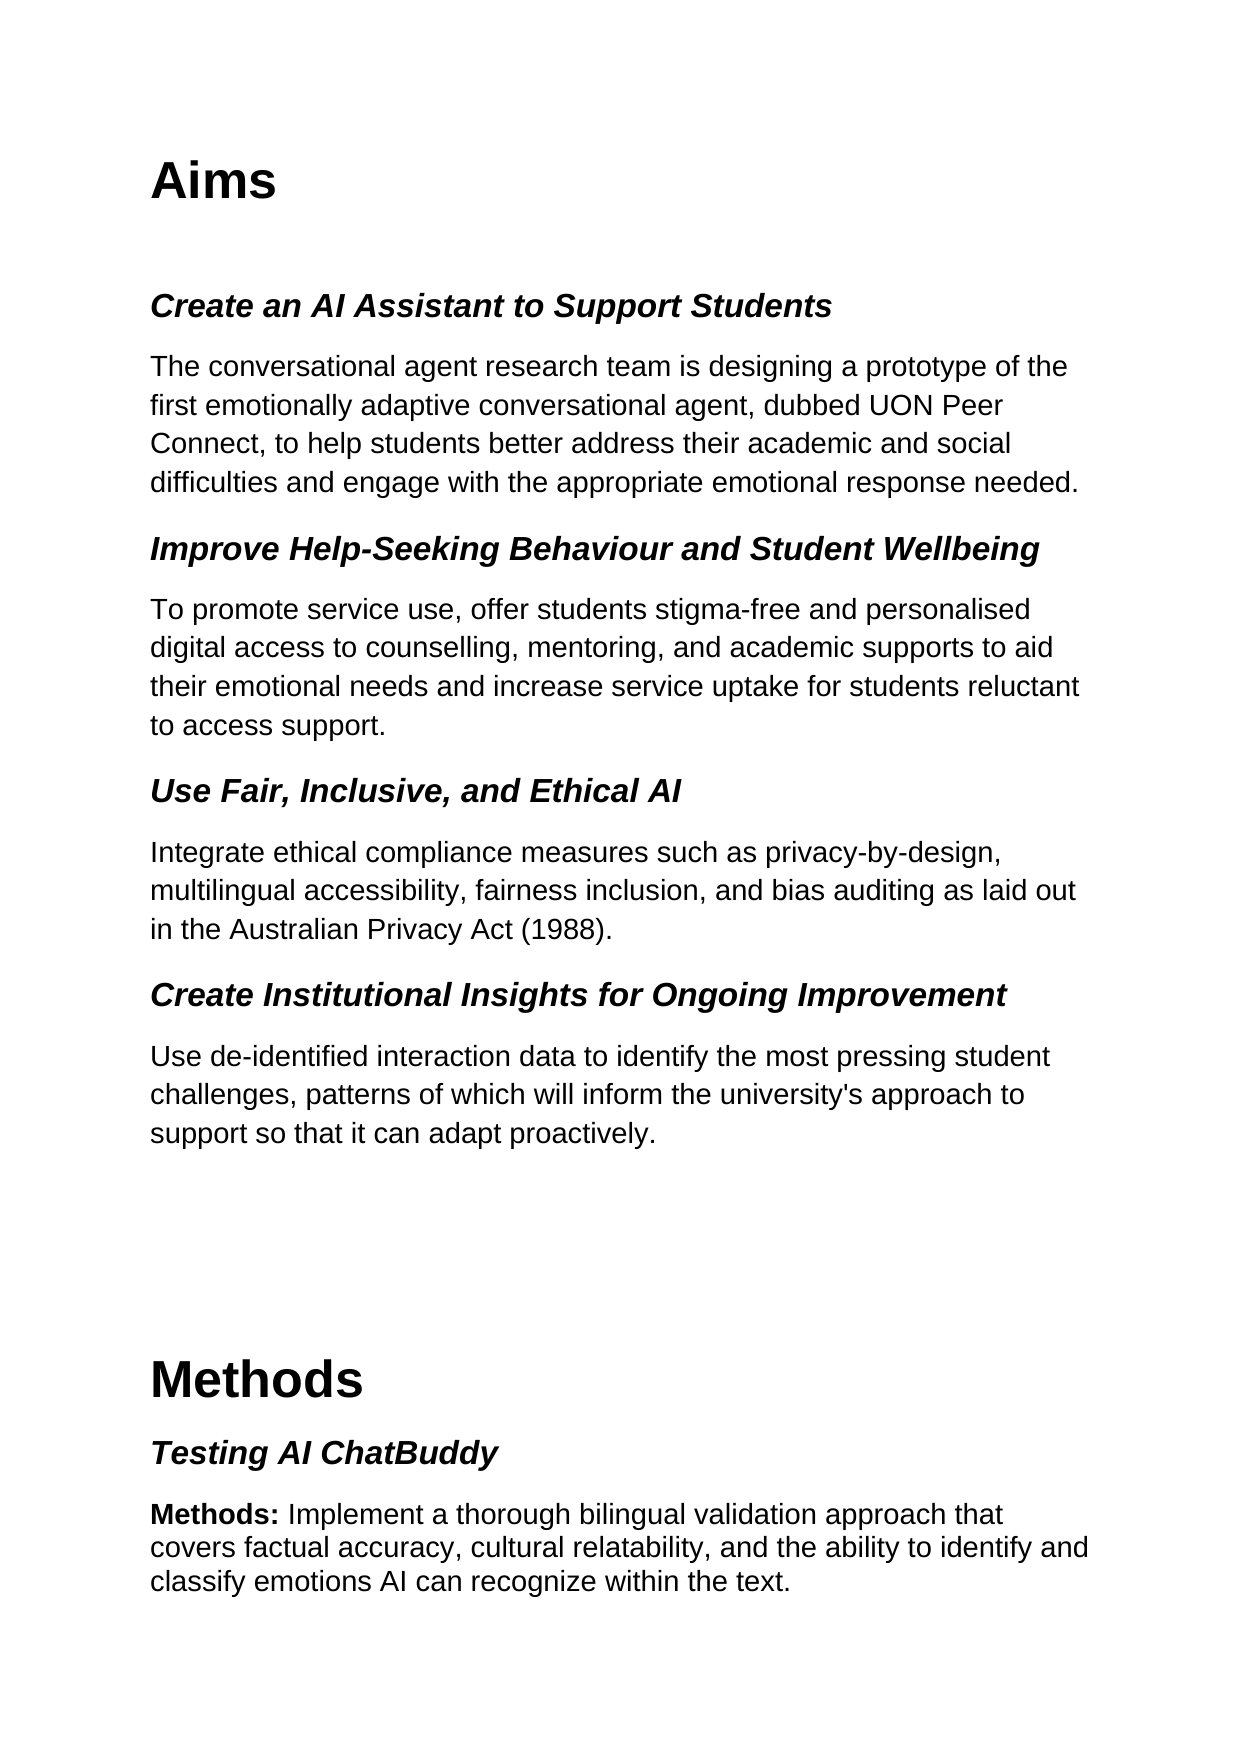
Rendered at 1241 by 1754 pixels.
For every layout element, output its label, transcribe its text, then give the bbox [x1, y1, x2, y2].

subtitle Create an AI Assistant to Support Students [150, 286, 1090, 324]
subtitle Create Institutional Insights for Ongoing Improvement [150, 975, 1090, 1014]
text Use de-identified interaction data to identify the most pressing student challenges, patterns of which will inform the university's approach to support so that it can adapt proactively. [150, 1039, 1090, 1149]
subtitle Improve Help-Seeking Behaviour and Student Wellbeing [150, 528, 1090, 567]
subtitle Methods [150, 1348, 1090, 1408]
subtitle Use Fair, Inclusive, and Ethical AI [150, 771, 1090, 809]
subtitle Aims [150, 150, 1090, 210]
text Integrate ethical compliance measures such as privacy-by-design, multilingual accessibility, fairness inclusion, and bias auditing as laid out in the Australian Privacy Act (1988). [150, 834, 1090, 945]
subtitle Testing AI ChatBuddy [150, 1433, 1090, 1472]
text The conversational agent research team is designing a prototype of the first emotionally adaptive conversational agent, dubbed UON Peer Connect, to help students better address their academic and social difficulties and engage with the appropriate emotional response needed. [150, 349, 1090, 498]
text To promote service use, offer students stigma-free and personalised digital access to counselling, mentoring, and academic supports to aid their emotional needs and increase service uptake for students reluctant to access support. [150, 592, 1090, 741]
text Methods: Implement a thorough bilingual validation approach that covers factual accuracy, cultural relatability, and the ability to identify and classify emotions AI can recognize within the text. [150, 1497, 1090, 1597]
